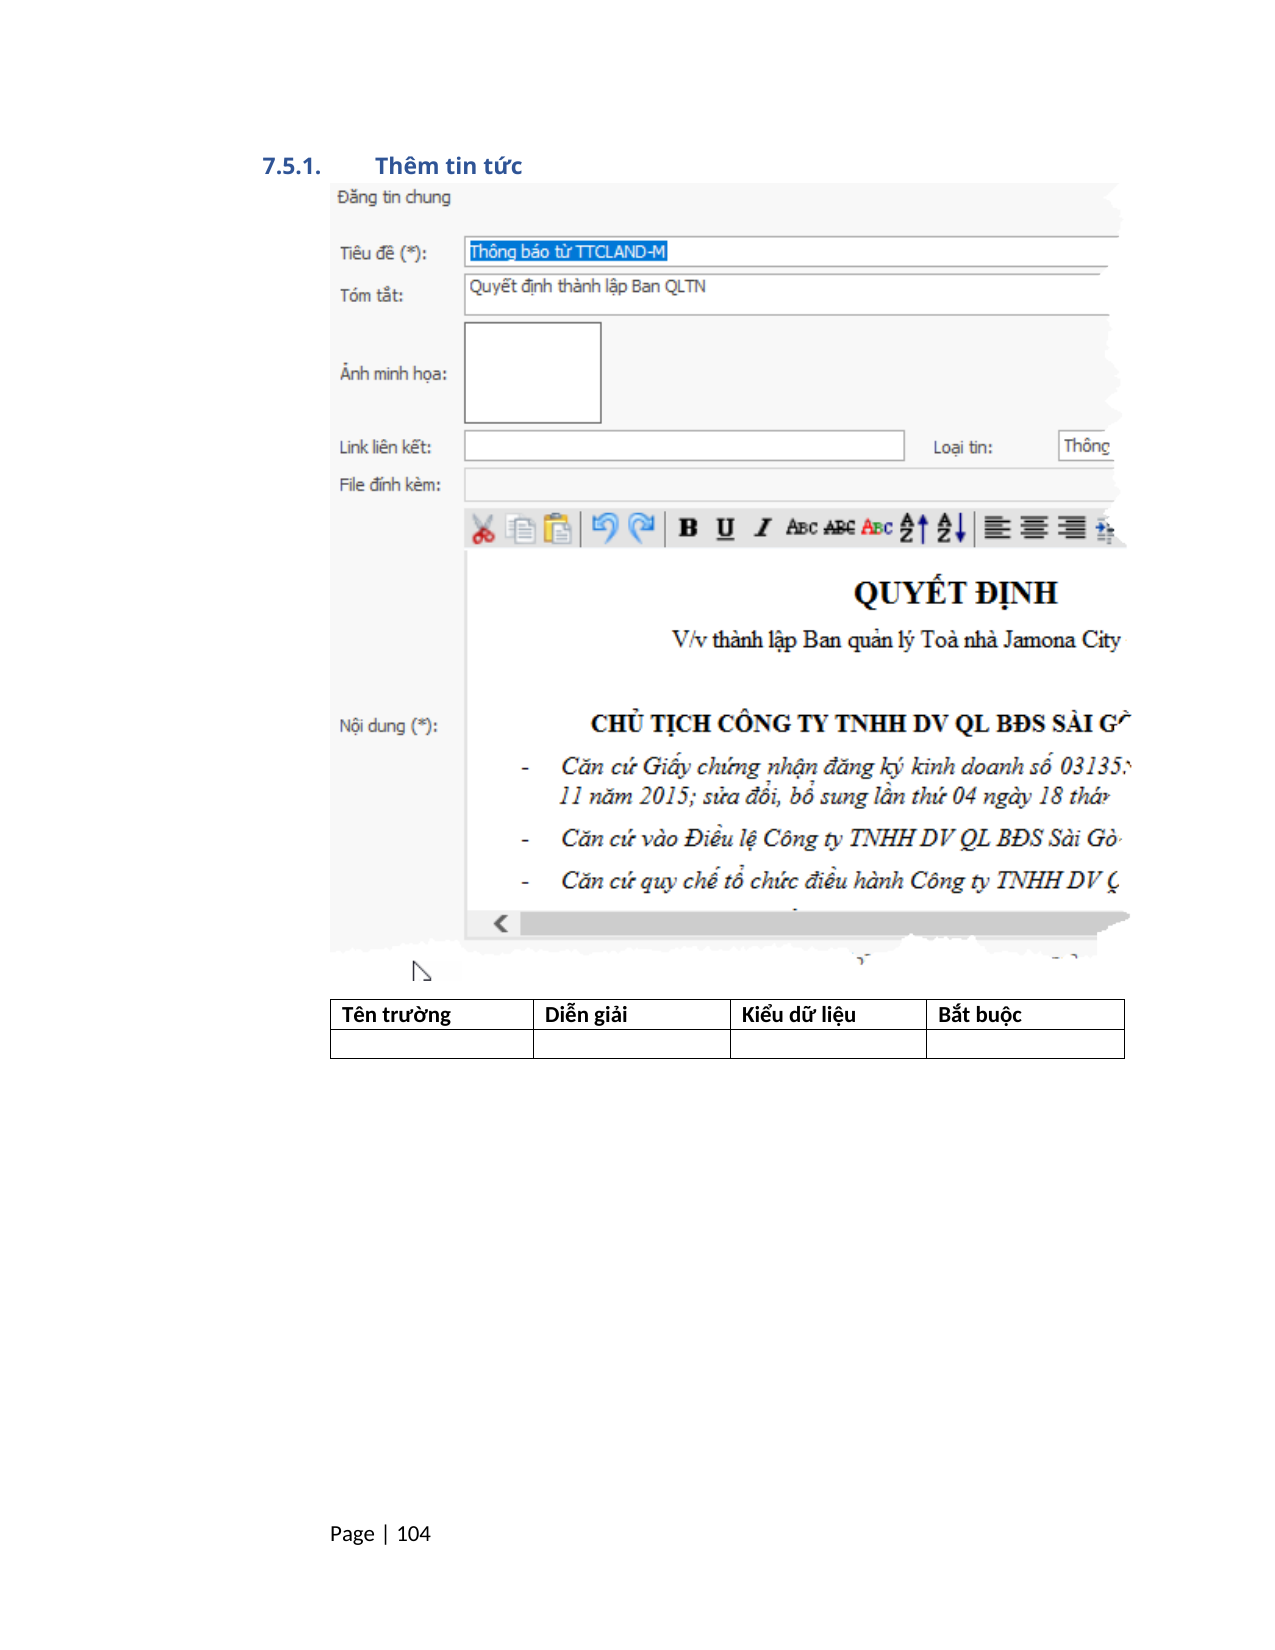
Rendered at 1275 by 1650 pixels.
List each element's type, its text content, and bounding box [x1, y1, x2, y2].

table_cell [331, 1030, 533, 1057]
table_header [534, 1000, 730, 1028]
subtitle Thêm tin tức [262, 150, 1125, 181]
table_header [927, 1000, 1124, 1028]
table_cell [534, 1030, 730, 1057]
picture [330, 183, 1146, 981]
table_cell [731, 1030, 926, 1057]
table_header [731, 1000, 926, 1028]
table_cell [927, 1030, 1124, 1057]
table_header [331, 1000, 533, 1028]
